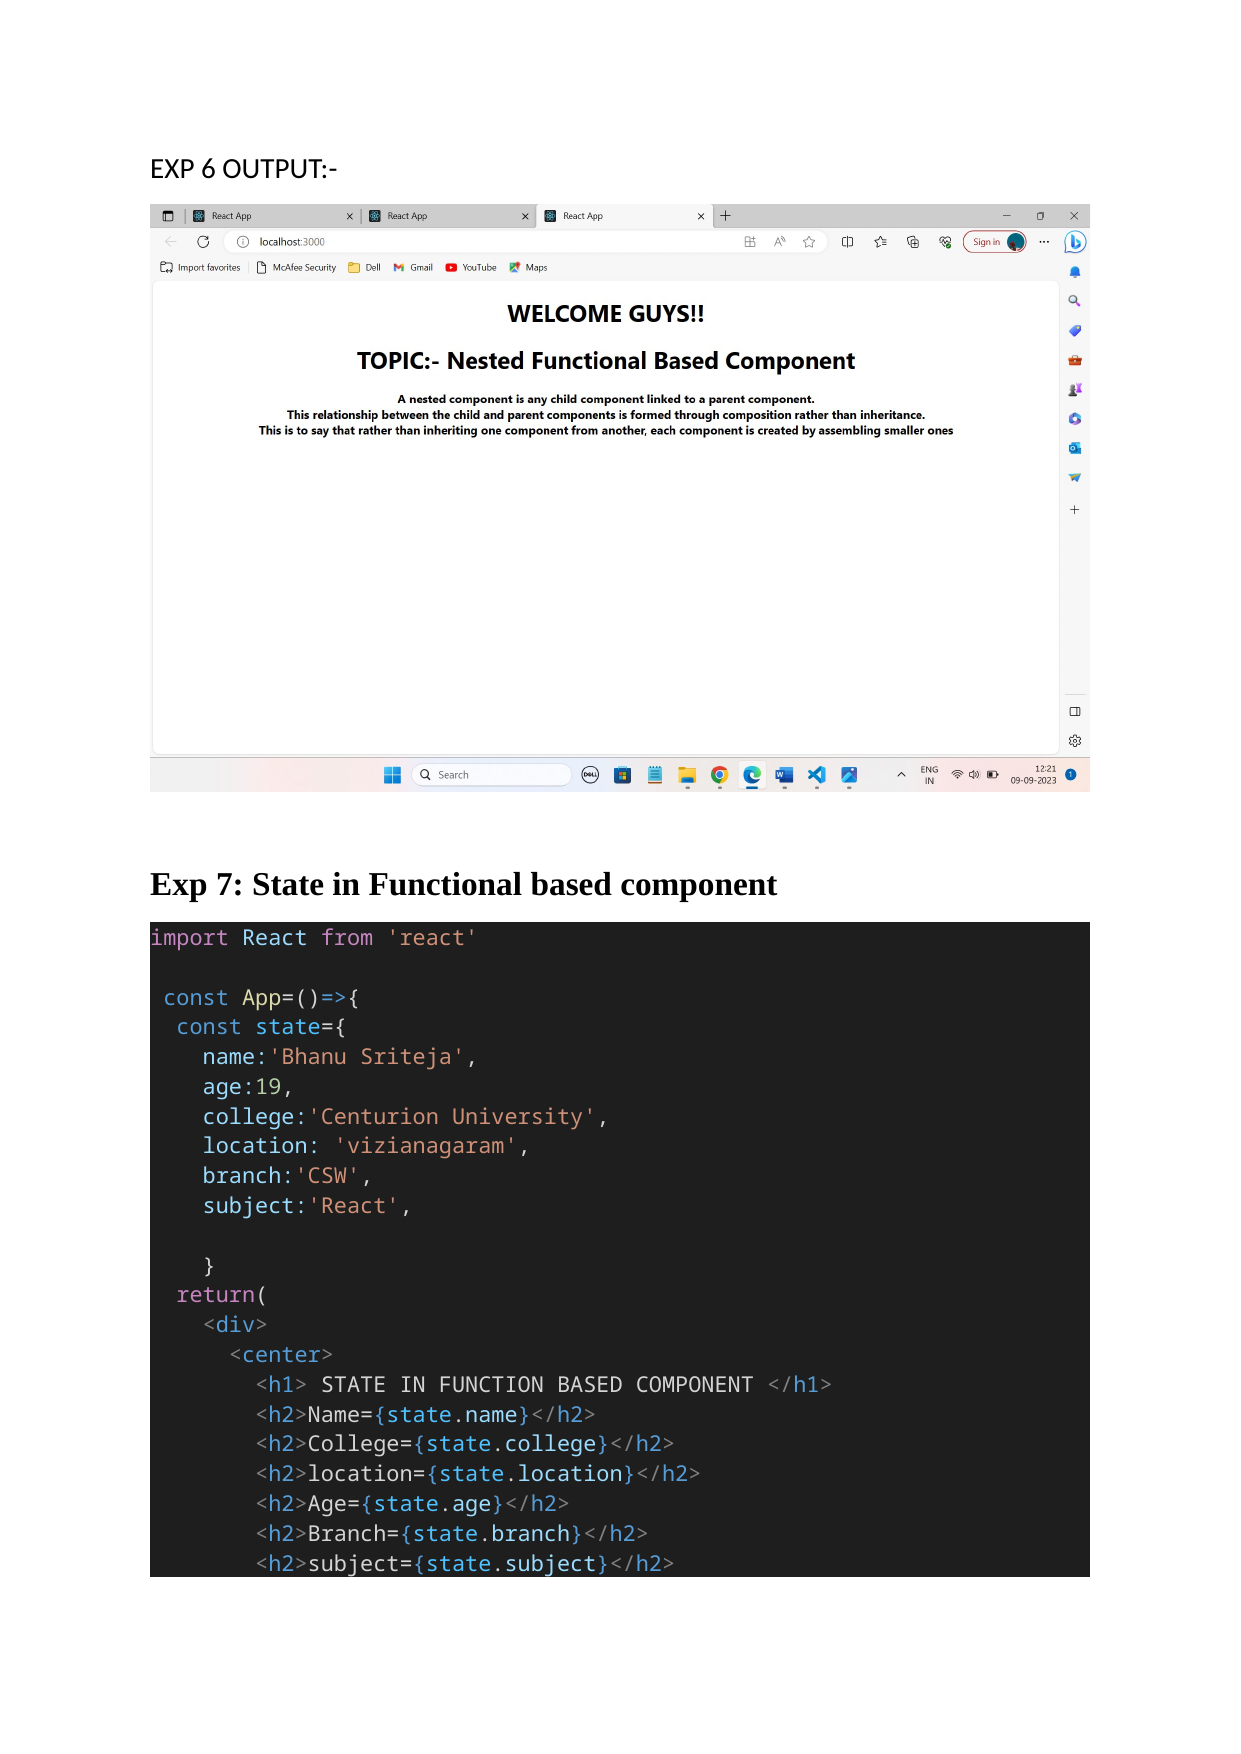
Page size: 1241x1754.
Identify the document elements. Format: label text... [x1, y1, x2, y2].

text import React from 'react' [150, 922, 1090, 952]
text age:19, [150, 1071, 1090, 1101]
text const state={ [150, 1011, 1090, 1041]
text location: 'vizianagaram', [150, 1131, 1090, 1160]
text subject:'React', [150, 1190, 1090, 1220]
text <center> [150, 1339, 1090, 1369]
text <h1> STATE IN FUNCTION BASED COMPONENT </h1> [150, 1369, 1090, 1399]
text } [150, 1250, 1090, 1279]
picture [150, 204, 1091, 792]
text return( [150, 1279, 1090, 1309]
text <h2>Branch={state.branch}</h2> [150, 1518, 1090, 1548]
text <h2>Name={state.name}</h2> [150, 1399, 1090, 1428]
text Exp 7: State in Functional based component [150, 865, 1090, 903]
text <h2>Age={state.age}</h2> [150, 1488, 1090, 1518]
text <h2>College={state.college}</h2> [150, 1428, 1090, 1458]
text <h2>subject={state.subject}</h2> [150, 1548, 1090, 1577]
text college:'Centurion University', [150, 1101, 1090, 1131]
text <div> [150, 1309, 1090, 1339]
text <h2>location={state.location}</h2> [150, 1458, 1090, 1488]
text const App=()=>{ [150, 982, 1090, 1011]
text EXP 6 OUTPUT:- [150, 150, 1090, 186]
text name:'Bhanu Sriteja', [150, 1041, 1090, 1071]
text branch:'CSW', [150, 1160, 1090, 1190]
